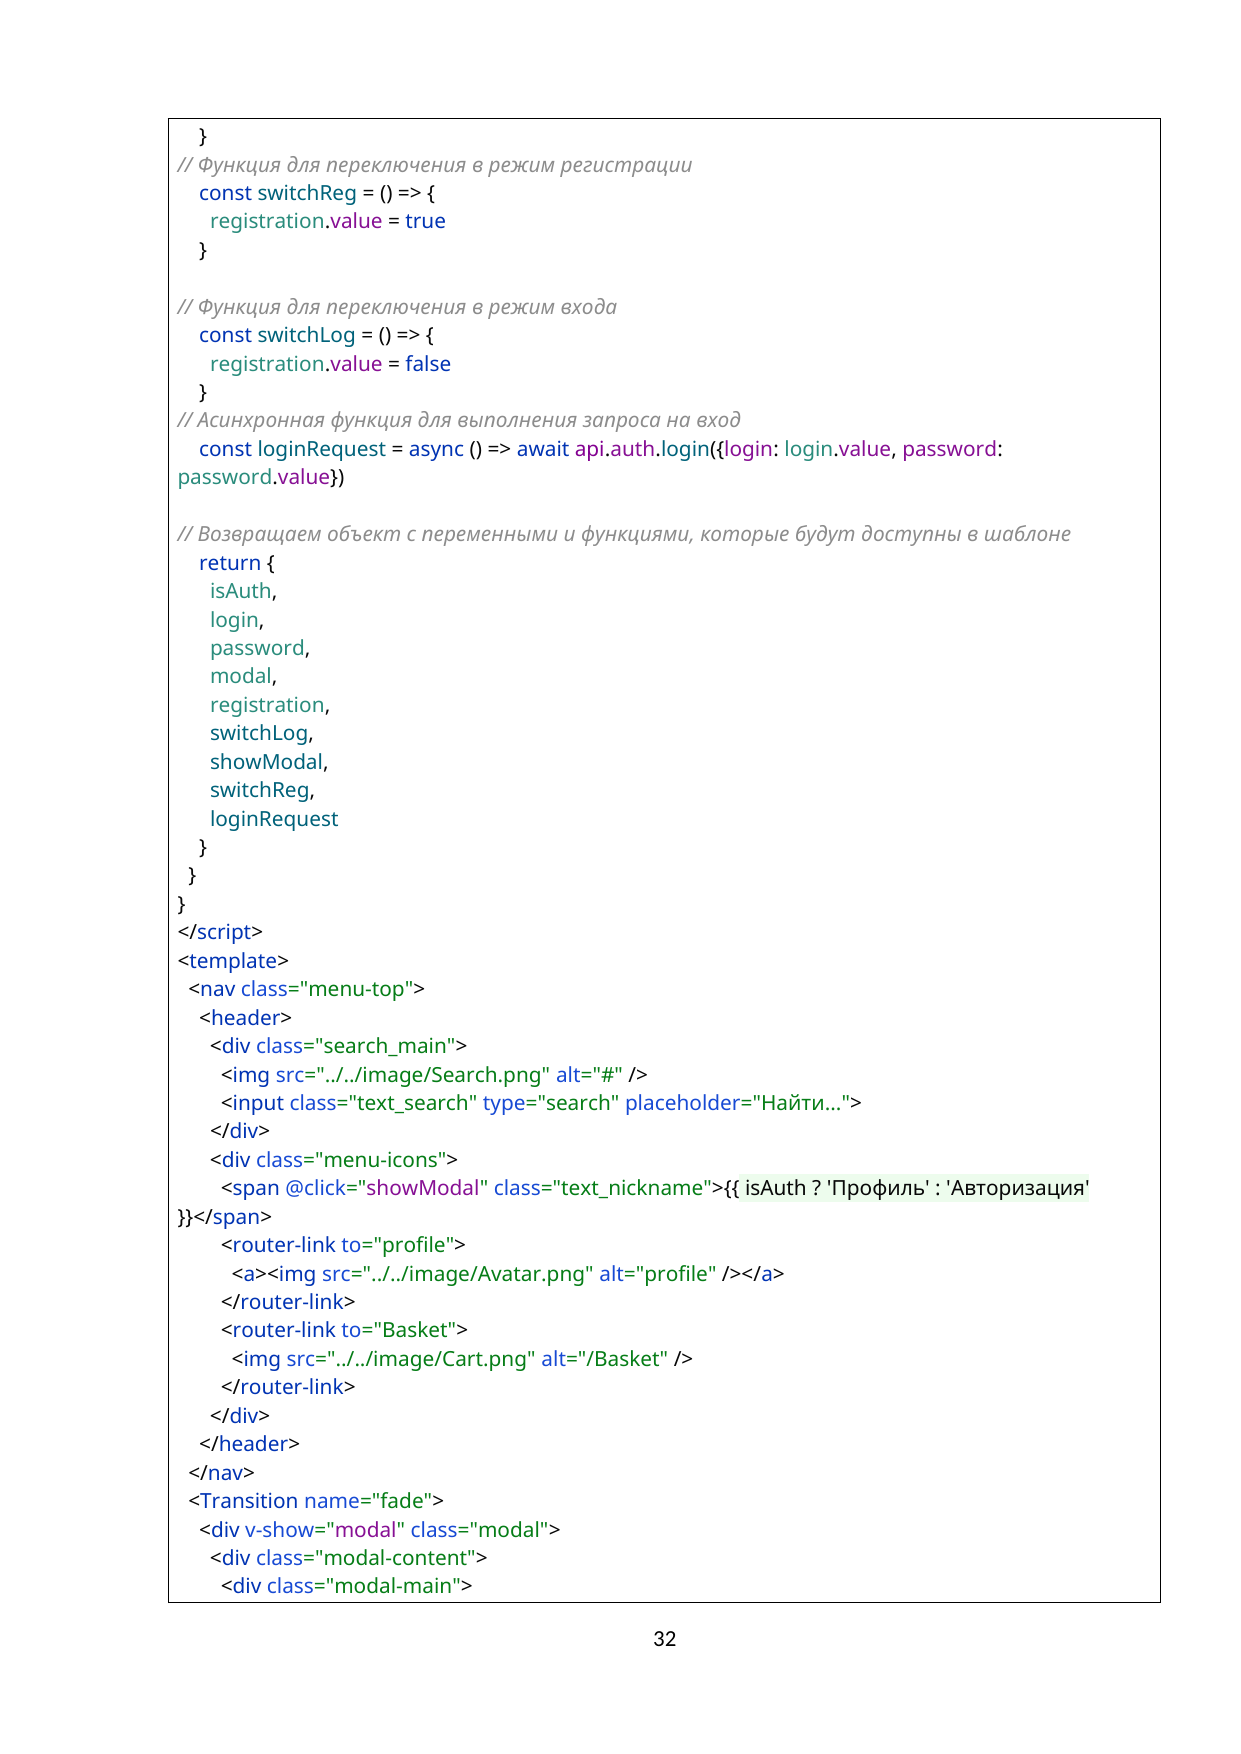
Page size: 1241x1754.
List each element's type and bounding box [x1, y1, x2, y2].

text [169, 119, 1160, 1602]
